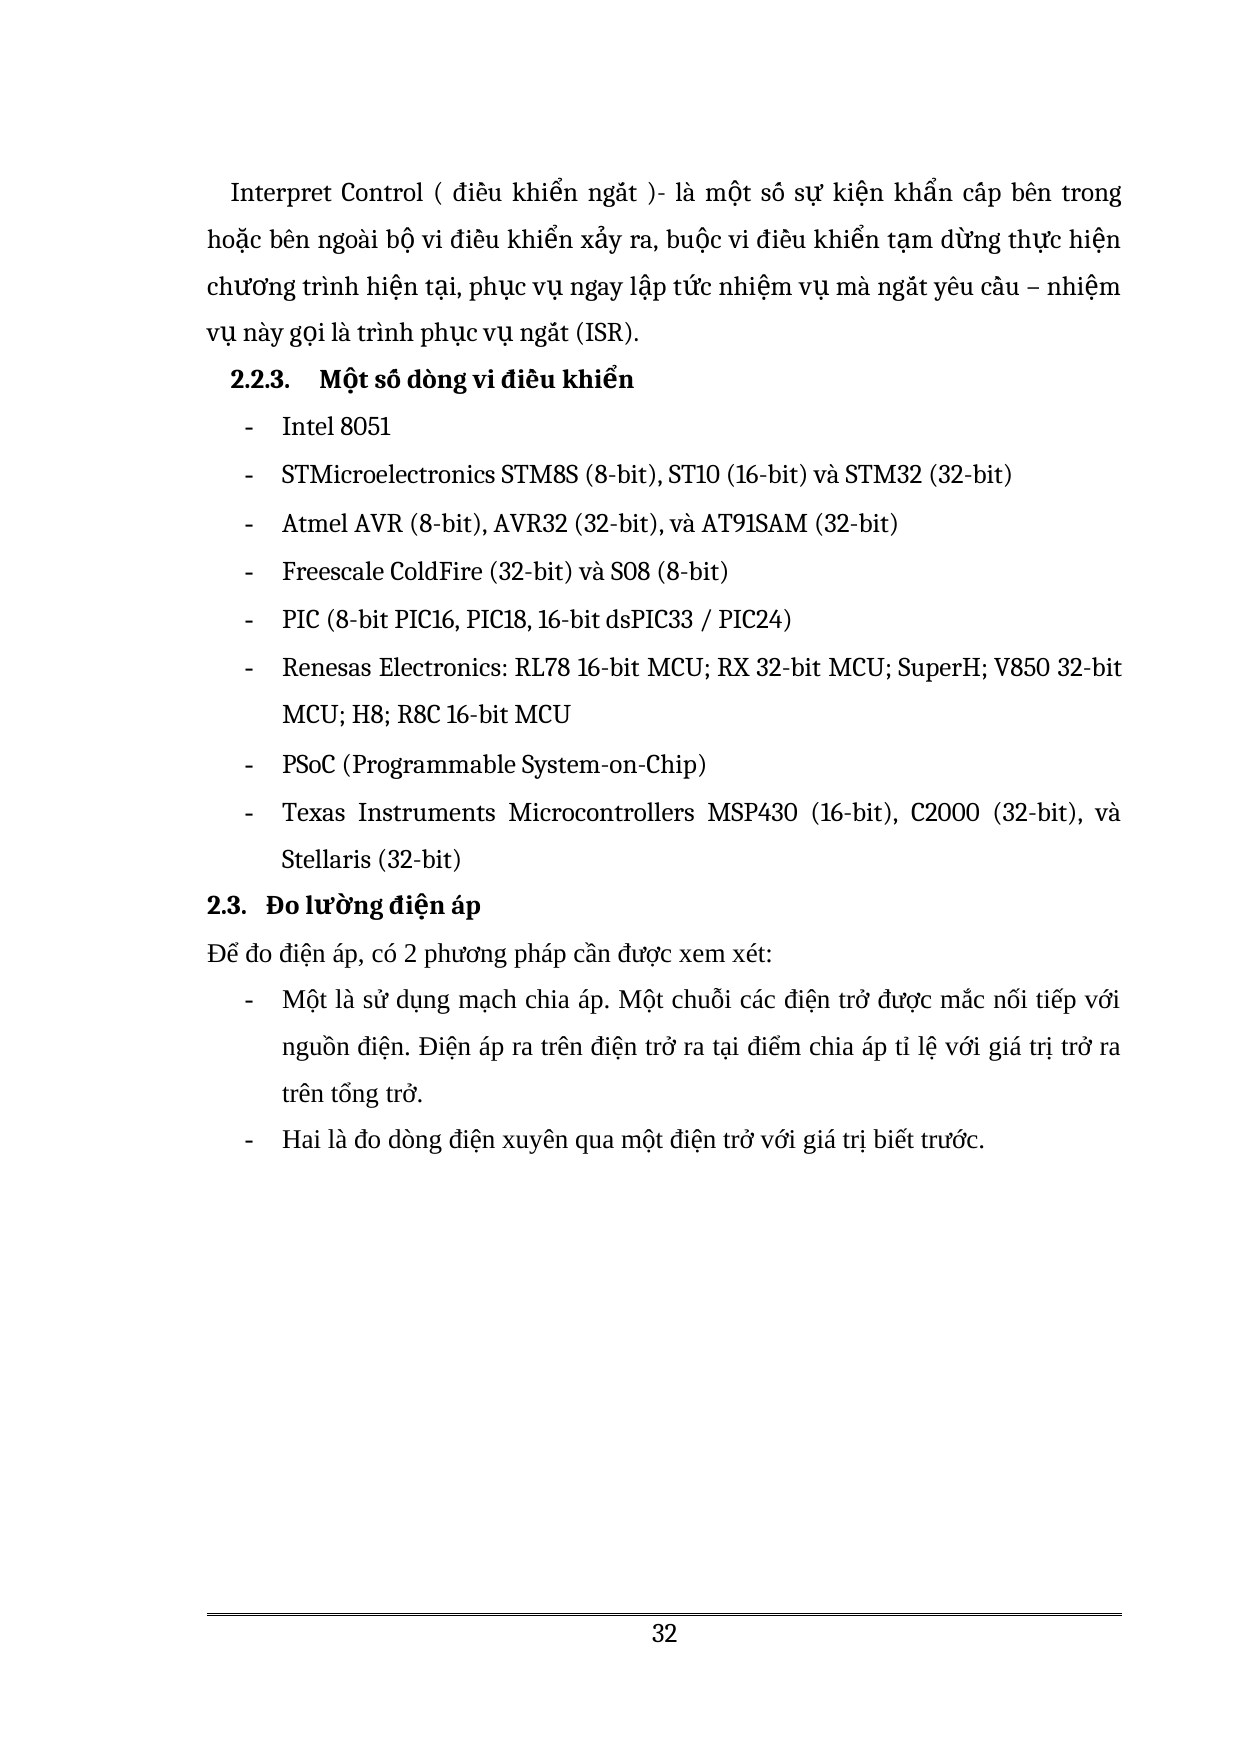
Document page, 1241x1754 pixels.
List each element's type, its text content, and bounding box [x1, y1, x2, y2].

list STMicroelectronics STM8S (8-bit), ST10 (16-bit) và STM32 (32-bit) [244, 459, 1122, 491]
text Interpret Control ( điều khiển ngắt )- là một số sự kiện khẩn cấp bên trong hoặc bên ngoài bộ vi điều khiển xảy ra, buộc vi điều khiển tạm dừng thực hiện chương trình hiện tại, phục vụ ngay lập tức nhiệm vụ mà ngắt yêu cầu – nhiệm vụ này gọi là trình phục vụ ngắt (ISR). [207, 177, 1122, 348]
list Freescale ColdFire (32-bit) và S08 (8-bit) [244, 555, 1122, 587]
list Một là sử dụng mạch chia áp. Một chuỗi các điện trở được mắc nối tiếp với nguồn điện. Điện áp ra trên điện trở ra tại điểm chia áp tỉ lệ với giá trị trở ra trên tổng trở. [244, 984, 1122, 1108]
list PSoC (Programmable System-on-Chip) [244, 748, 1122, 780]
subtitle Một số dòng vi điều khiển [230, 364, 1122, 395]
list Texas Instruments Microcontrollers MSP430 (16-bit), C2000 (32-bit), và Stellaris (32-bit) [244, 796, 1122, 875]
list Renesas Electronics: RL78 16-bit MCU; RX 32-bit MCU; SuperH; V850 32-bit MCU; H8; R8C 16-bit MCU [244, 651, 1122, 730]
list PIC (8-bit PIC16, PIC18, 16-bit dsPIC33 / PIC24) [244, 603, 1122, 635]
text Để đo điện áp, có 2 phương pháp cần được xem xét: [207, 937, 1122, 968]
list Hai là đo dòng điện xuyên qua một điện trở với giá trị biết trước. [244, 1124, 1122, 1155]
subtitle Đo lường điện áp [207, 890, 1122, 921]
list Intel 8051 [244, 411, 1122, 443]
list Atmel AVR (8-bit), AVR32 (32-bit), và AT91SAM (32-bit) [244, 507, 1122, 539]
